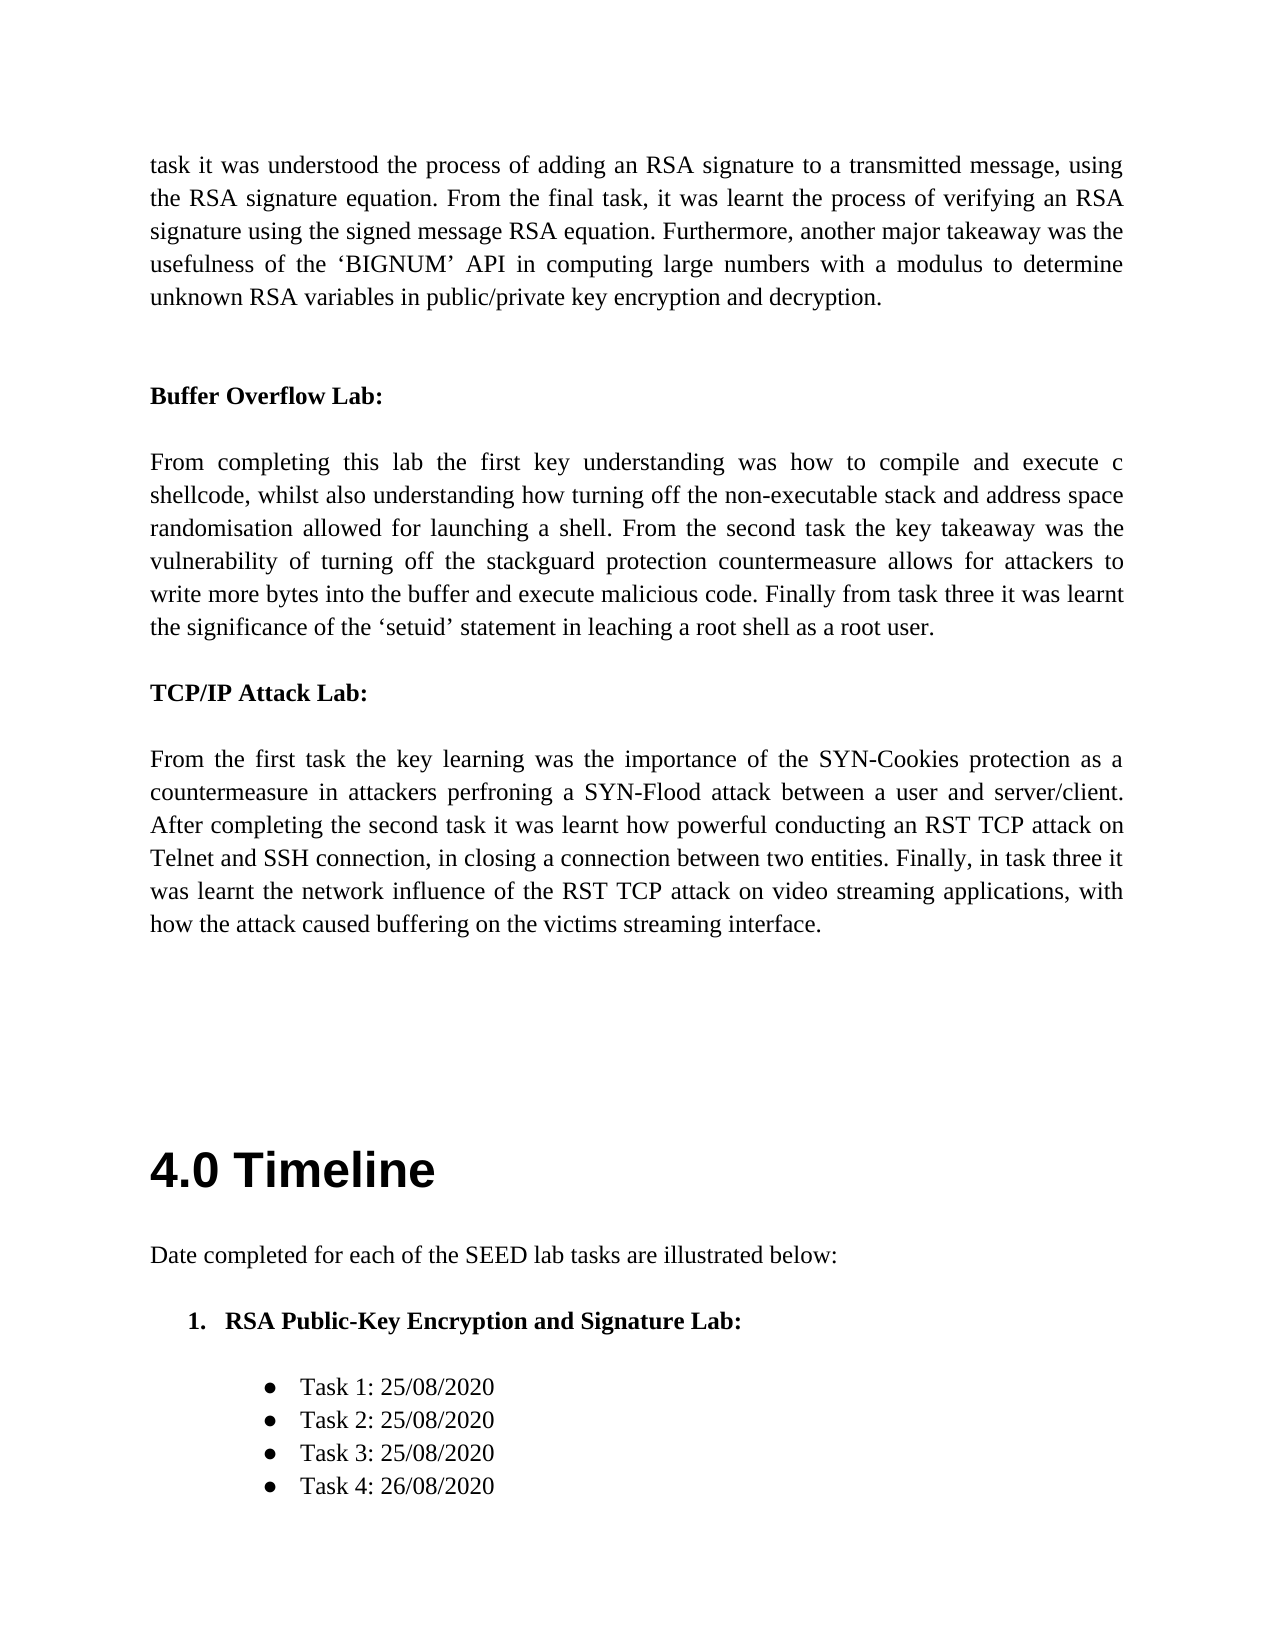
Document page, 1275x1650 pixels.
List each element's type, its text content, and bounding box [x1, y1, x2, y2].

text From the first task the key learning was the importance of the SYN-Cookies protection as a countermeasure in attackers perfroning a SYN-Flood attack between a user and server/client. After completing the second task it was learnt how powerful conducting an RST TCP attack on Telnet and SSH connection, in closing a connection between two entities. Finally, in task three it was learnt the network influence of the RST TCP attack on video streaming applications, with how the attack caused buffering on the victims streaming interface. [150, 744, 1125, 938]
list Task 1: 25/08/2020 [262, 1372, 1125, 1401]
list RSA Public-Key Encryption and Signature Lab: [187, 1306, 1125, 1334]
text 4.0 Timeline [150, 1141, 1125, 1198]
text Buffer Overflow Lab: [150, 381, 1125, 410]
list Task 2: 25/08/2020 [262, 1405, 1125, 1433]
list Task 4: 26/08/2020 [262, 1471, 1125, 1499]
text From completing this lab the first key understanding was how to compile and execute c shellcode, whilst also understanding how turning off the non-executable stack and address space randomisation allowed for launching a shell. From the second task the key takeaway was the vulnerability of turning off the stackguard protection countermeasure allows for attackers to write more bytes into the buffer and execute malicious code. Finally from task three it was learnt the significance of the ‘setuid’ statement in leaching a root shell as a root user. [150, 447, 1125, 641]
text TCP/IP Attack Lab: [150, 678, 1125, 707]
text Date completed for each of the SEED lab tasks are illustrated below: [150, 1240, 1125, 1268]
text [150, 150, 1125, 311]
list Task 3: 25/08/2020 [262, 1438, 1125, 1467]
